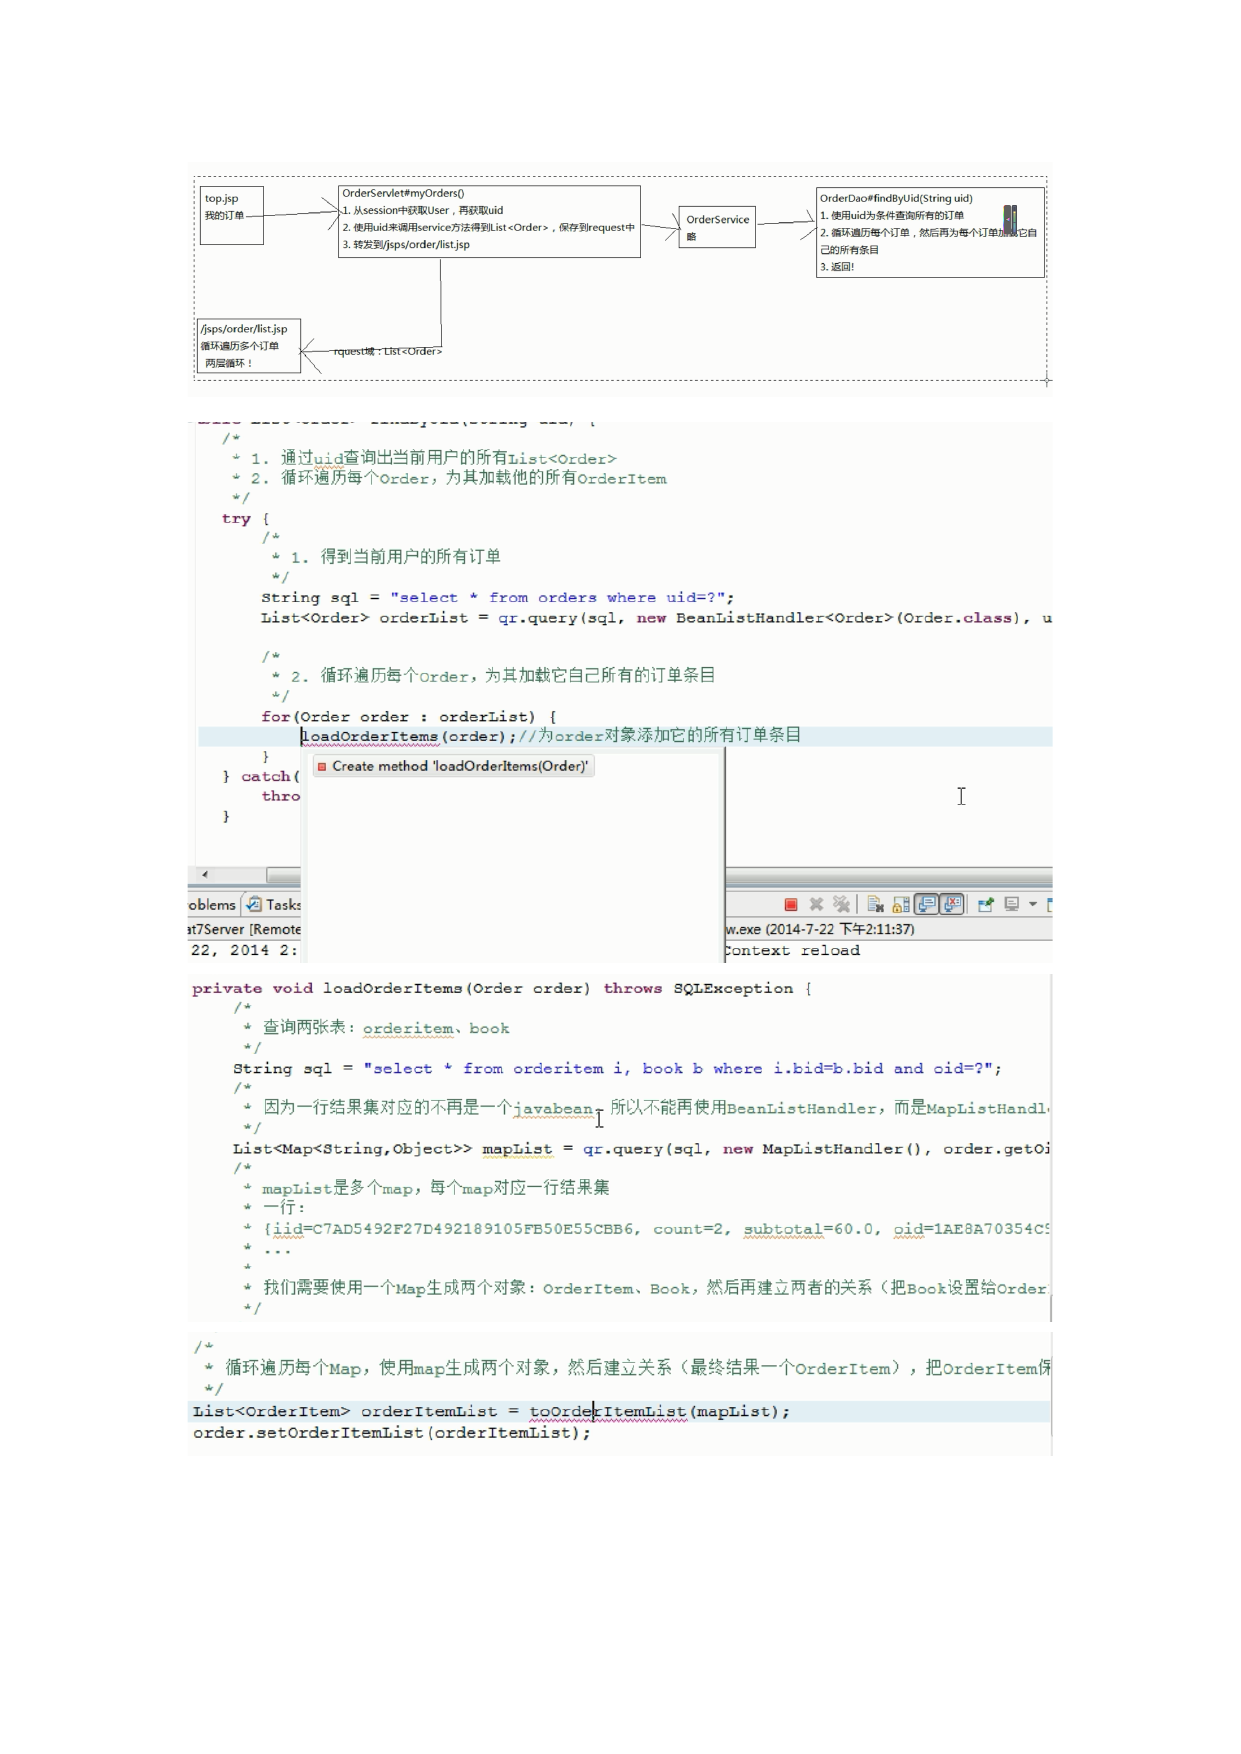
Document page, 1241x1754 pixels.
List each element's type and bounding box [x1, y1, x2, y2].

picture [187, 1332, 1053, 1456]
picture [187, 162, 1053, 397]
picture [187, 422, 1053, 963]
picture [187, 974, 1053, 1322]
